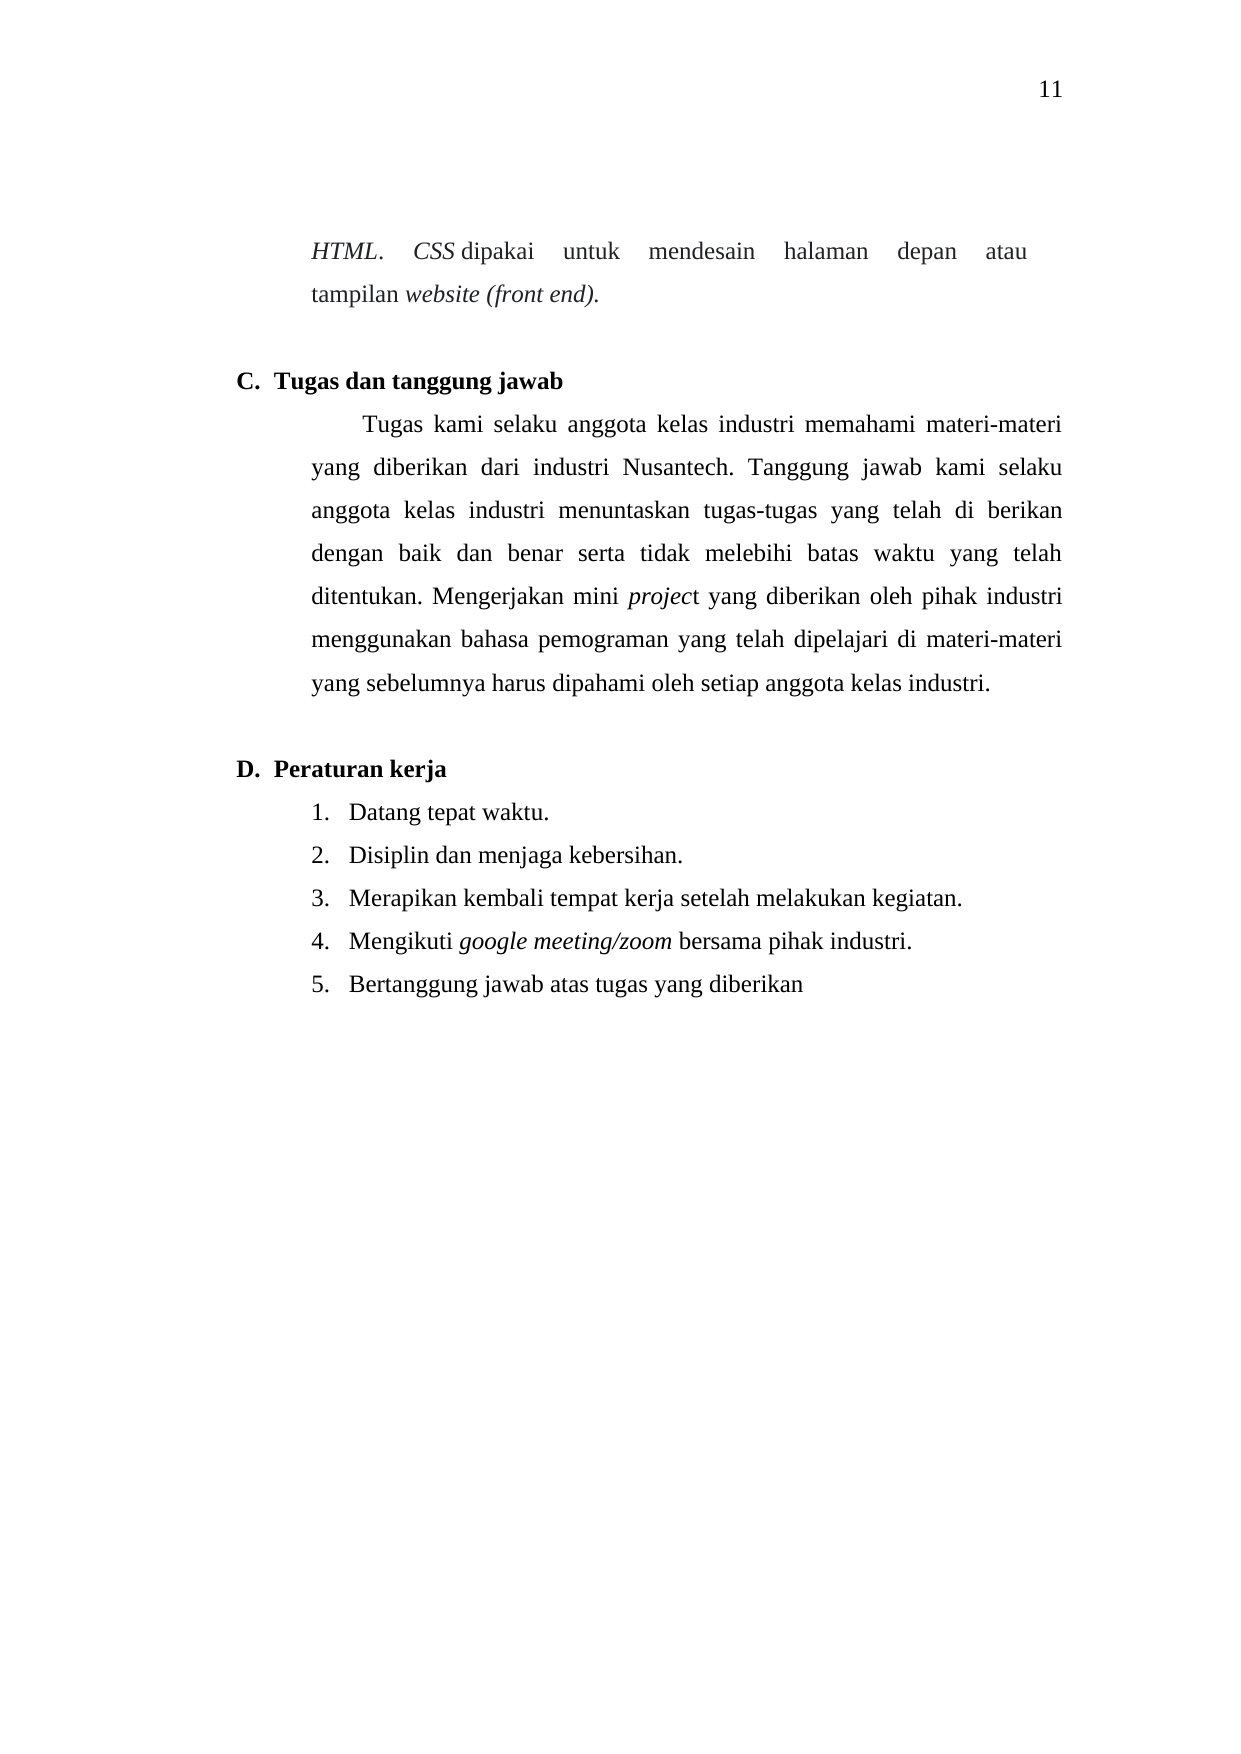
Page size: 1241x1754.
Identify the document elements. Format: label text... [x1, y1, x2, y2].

list Tugas dan tanggung jawab [236, 366, 1063, 394]
list Peraturan kerja [236, 754, 1063, 783]
list Disiplin dan menjaga kebersihan. [311, 840, 1063, 869]
list Merapikan kembali tempat kerja setelah melakukan kegiatan. [311, 883, 1063, 912]
list Mengikuti google meeting/zoom bersama pihak industri. [311, 926, 1063, 955]
list Datang tepat waktu. [311, 797, 1063, 826]
text HTML. CSS dipakai untuk mendesain halaman depan atau tampilan website (front end). [311, 236, 1028, 308]
list Tugas kami selaku anggota kelas industri memahami materi-materi yang diberikan dari industri Nusantech. Tanggung jawab kami selaku anggota kelas industri menuntaskan tugas-tugas yang telah di berikan dengan baik dan benar serta tidak melebihi batas waktu yang telah ditentukan. Mengerjakan mini project yang diberikan oleh pihak industri menggunakan bahasa pemograman yang telah dipelajari di materi-materi yang sebelumnya harus dipahami oleh setiap anggota kelas industri. [311, 409, 1063, 696]
list Bertanggung jawab atas tugas yang diberikan [311, 969, 1063, 998]
